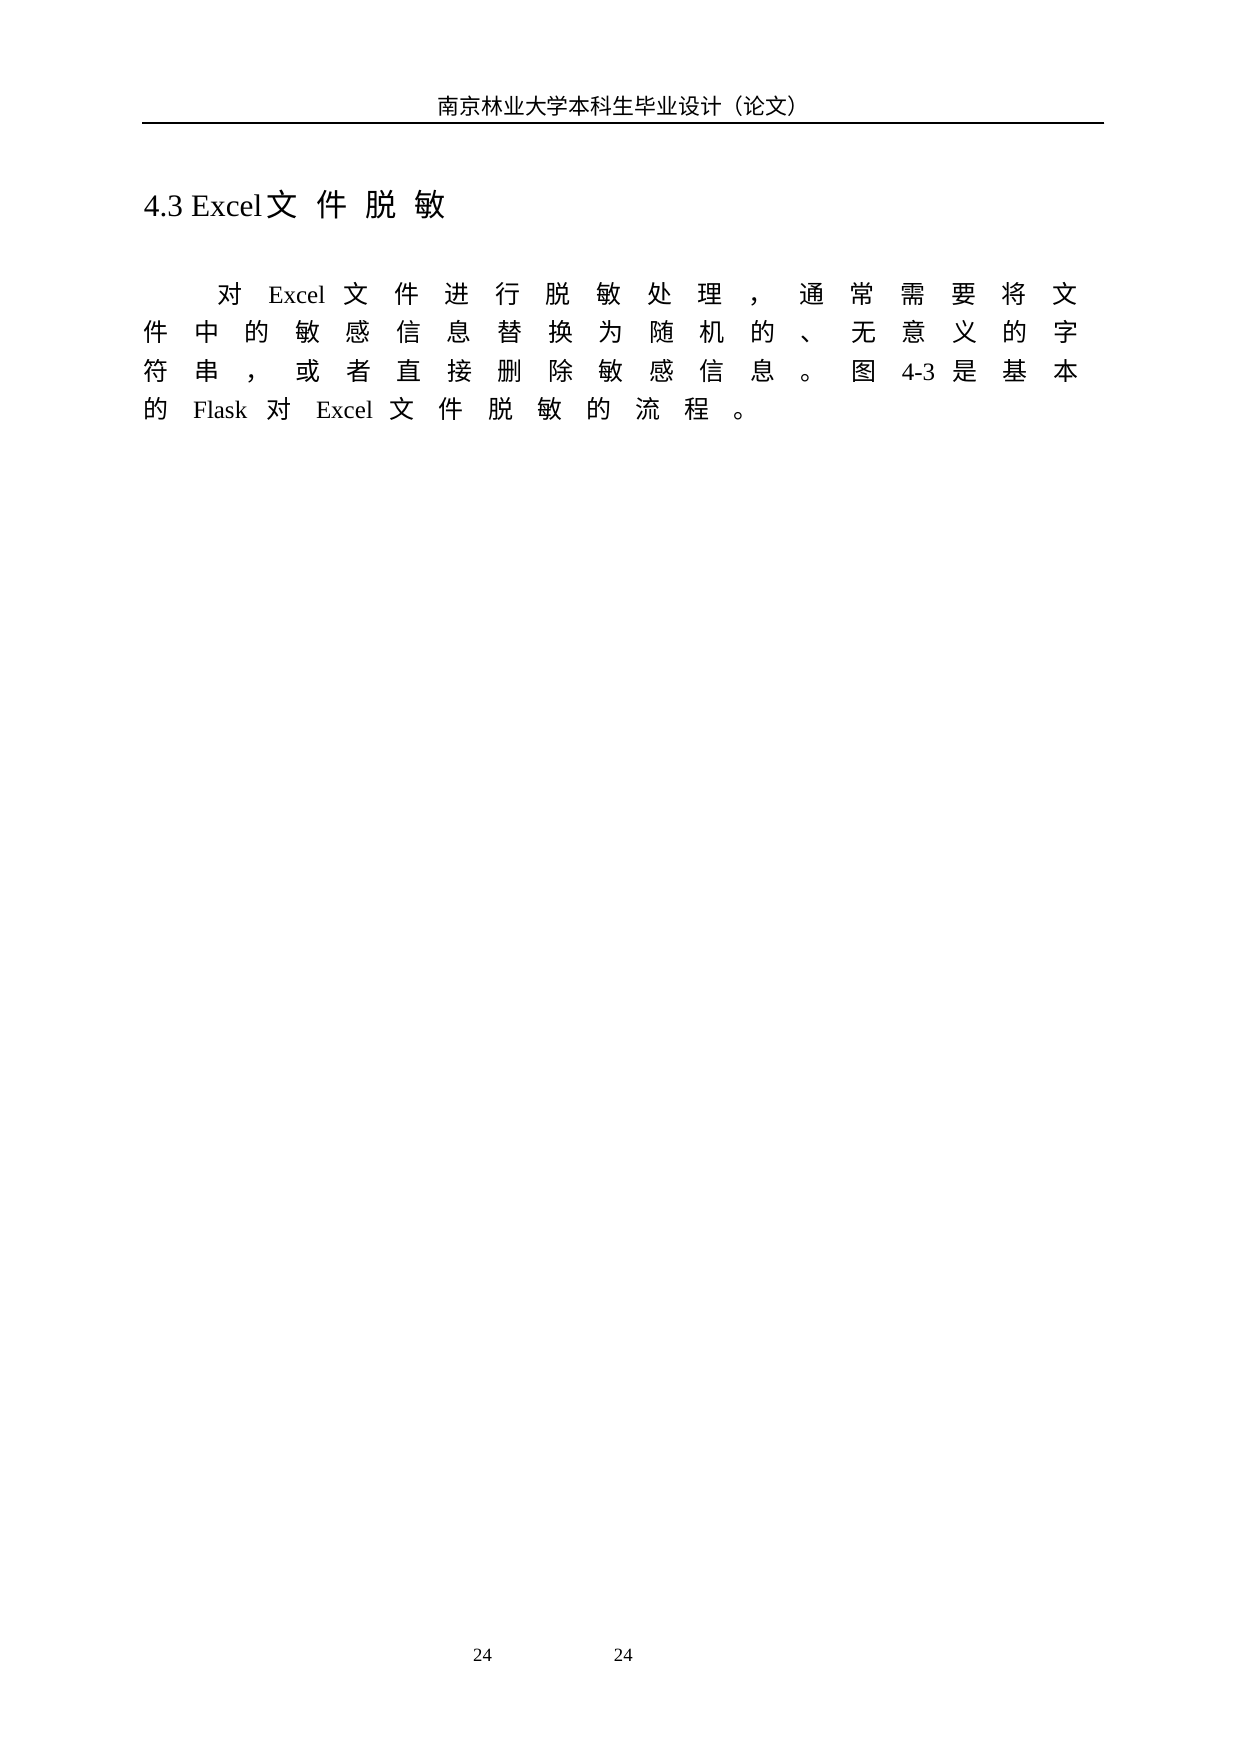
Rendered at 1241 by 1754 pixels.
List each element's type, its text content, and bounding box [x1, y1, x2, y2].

subtitle 4.3 Excel文件脱敏 [144, 164, 1102, 241]
text 对Excel文件进行脱敏处理，通常需要将文件中的敏感信息替换为随机的、无意义的字符串，或者直接删除敏感信息。图4-3是基本的Flask对Excel文件脱敏的流程。 [144, 273, 1102, 427]
